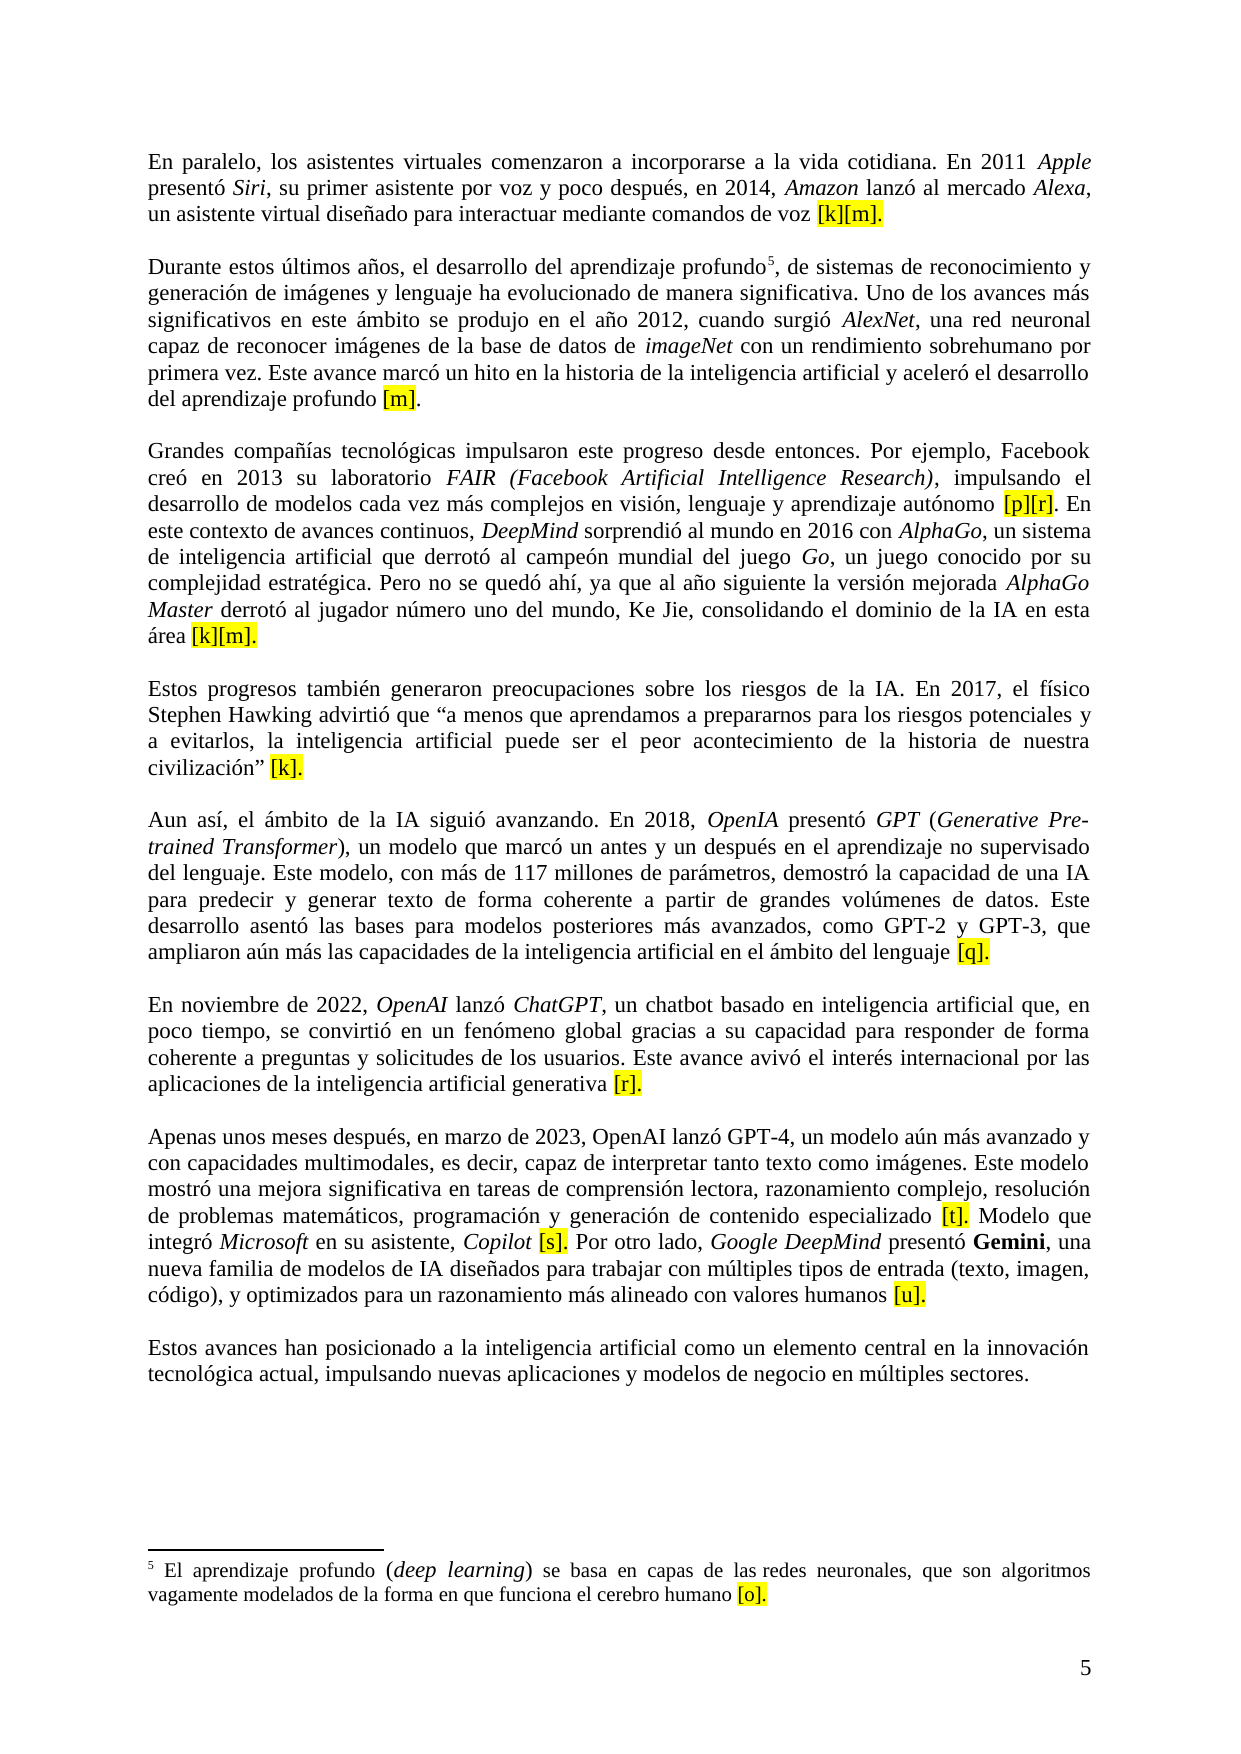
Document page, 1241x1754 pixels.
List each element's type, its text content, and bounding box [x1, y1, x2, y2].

text Estos avances han posicionado a la inteligencia artificial como un elemento central en la innovación tecnológica actual, impulsando nuevas aplicaciones y modelos de negocio en múltiples sectores. [148, 1334, 1091, 1386]
text Aun así, el ámbito de la IA siguió avanzando. En 2018, OpenIA presentó GPT (Generative Pre-trained Transformer), un modelo que marcó un antes y un después en el aprendizaje no supervisado del lenguaje. Este modelo, con más de 117 millones de parámetros, demostró la capacidad de una IA para predecir y generar texto de forma coherente a partir de grandes volúmenes de datos. Este desarrollo asentó las bases para modelos posteriores más avanzados, como GPT-2 y GPT-3, que ampliaron aún más las capacidades de la inteligencia artificial en el ámbito del lenguaje [q]. [148, 807, 1091, 965]
text En paralelo, los asistentes virtuales comenzaron a incorporarse a la vida cotidiana. En 2011 Apple presentó Siri, su primer asistente por voz y poco después, en 2014, Amazon lanzó al mercado Alexa, un asistente virtual diseñado para interactuar mediante comandos de voz [k][m]. [148, 148, 1091, 227]
text Apenas unos meses después, en marzo de 2023, OpenAI lanzó GPT-4, un modelo aún más avanzado y con capacidades multimodales, es decir, capaz de interpretar tanto texto como imágenes. Este modelo mostró una mejora significativa en tareas de comprensión lectora, razonamiento complejo, resolución de problemas matemáticos, programación y generación de contenido especializado [t]. Modelo que integró Microsoft en su asistente, Copilot [s]. Por otro lado, Google DeepMind presentó Gemini, una nueva familia de modelos de IA diseñados para trabajar con múltiples tipos de entrada (texto, imagen, código), y optimizados para un razonamiento más alineado con valores humanos [u]. [148, 1123, 1091, 1307]
text Estos progresos también generaron preocupaciones sobre los riesgos de la IA. En 2017, el físico Stephen Hawking advirtió que “a menos que aprendamos a prepararnos para los riesgos potenciales y a evitarlos, la inteligencia artificial puede ser el peor acontecimiento de la historia de nuestra civilización” [k]. [148, 675, 1091, 780]
text Durante estos últimos años, el desarrollo del aprendizaje profundo, de sistemas de reconocimiento y generación de imágenes y lenguaje ha evolucionado de manera significativa. Uno de los avances más significativos en este ámbito se produjo en el año 2012, cuando surgió AlexNet, una red neuronal capaz de reconocer imágenes de la base de datos de imageNet con un rendimiento sobrehumano por primera vez. Este avance marcó un hito en la historia de la inteligencia artificial y aceleró el desarrollo del aprendizaje profundo [m]. [148, 253, 1091, 411]
text En noviembre de 2022, OpenAI lanzó ChatGPT, un chatbot basado en inteligencia artificial que, en poco tiempo, se convirtió en un fenómeno global gracias a su capacidad para responder de forma coherente a preguntas y solicitudes de los usuarios. Este avance avivó el interés internacional por las aplicaciones de la inteligencia artificial generativa [r]. [148, 991, 1091, 1096]
text Grandes compañías tecnológicas impulsaron este progreso desde entonces. Por ejemplo, Facebook creó en 2013 su laboratorio FAIR (Facebook Artificial Intelligence Research), impulsando el desarrollo de modelos cada vez más complejos en visión, lenguaje y aprendizaje autónomo [p][r]. En este contexto de avances continuos, DeepMind sorprendió al mundo en 2016 con AlphaGo, un sistema de inteligencia artificial que derrotó al campeón mundial del juego Go, un juego conocido por su complejidad estratégica. Pero no se quedó ahí, ya que al año siguiente la versión mejorada AlphaGo Master derrotó al jugador número uno del mundo, Ke Jie, consolidando el dominio de la IA en esta área [k][m]. [148, 438, 1091, 648]
